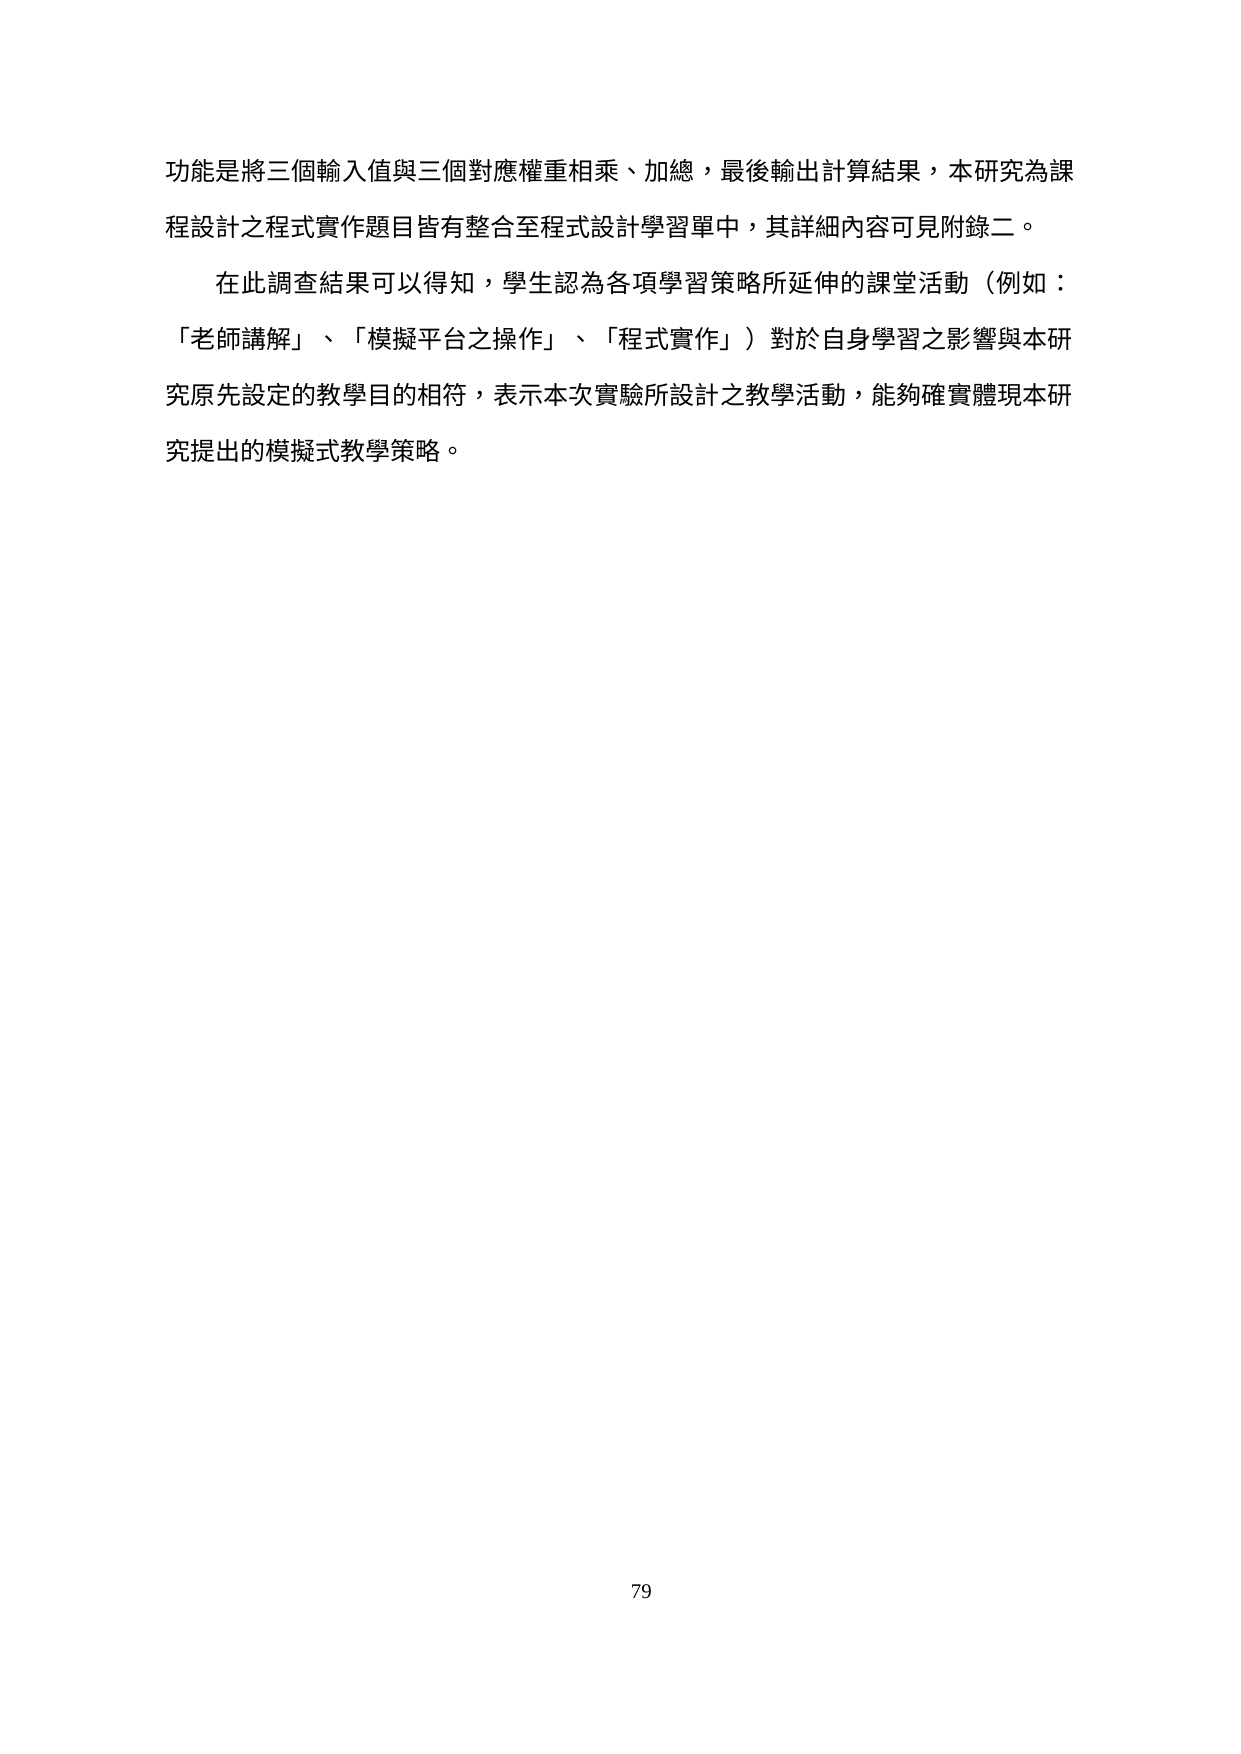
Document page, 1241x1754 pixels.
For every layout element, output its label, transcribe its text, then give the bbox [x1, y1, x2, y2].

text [165, 151, 1075, 244]
text 在此調查結果可以得知，學生認為各項學習策略所延伸的課堂活動（例如：「老師講解」、「模擬平台之操作」、「程式實作」）對於自身學習之影響與本研究原先設定的教學目的相符，表示本次實驗所設計之教學活動，能夠確實體現本研究提出的模擬式教學策略。 [165, 262, 1075, 469]
